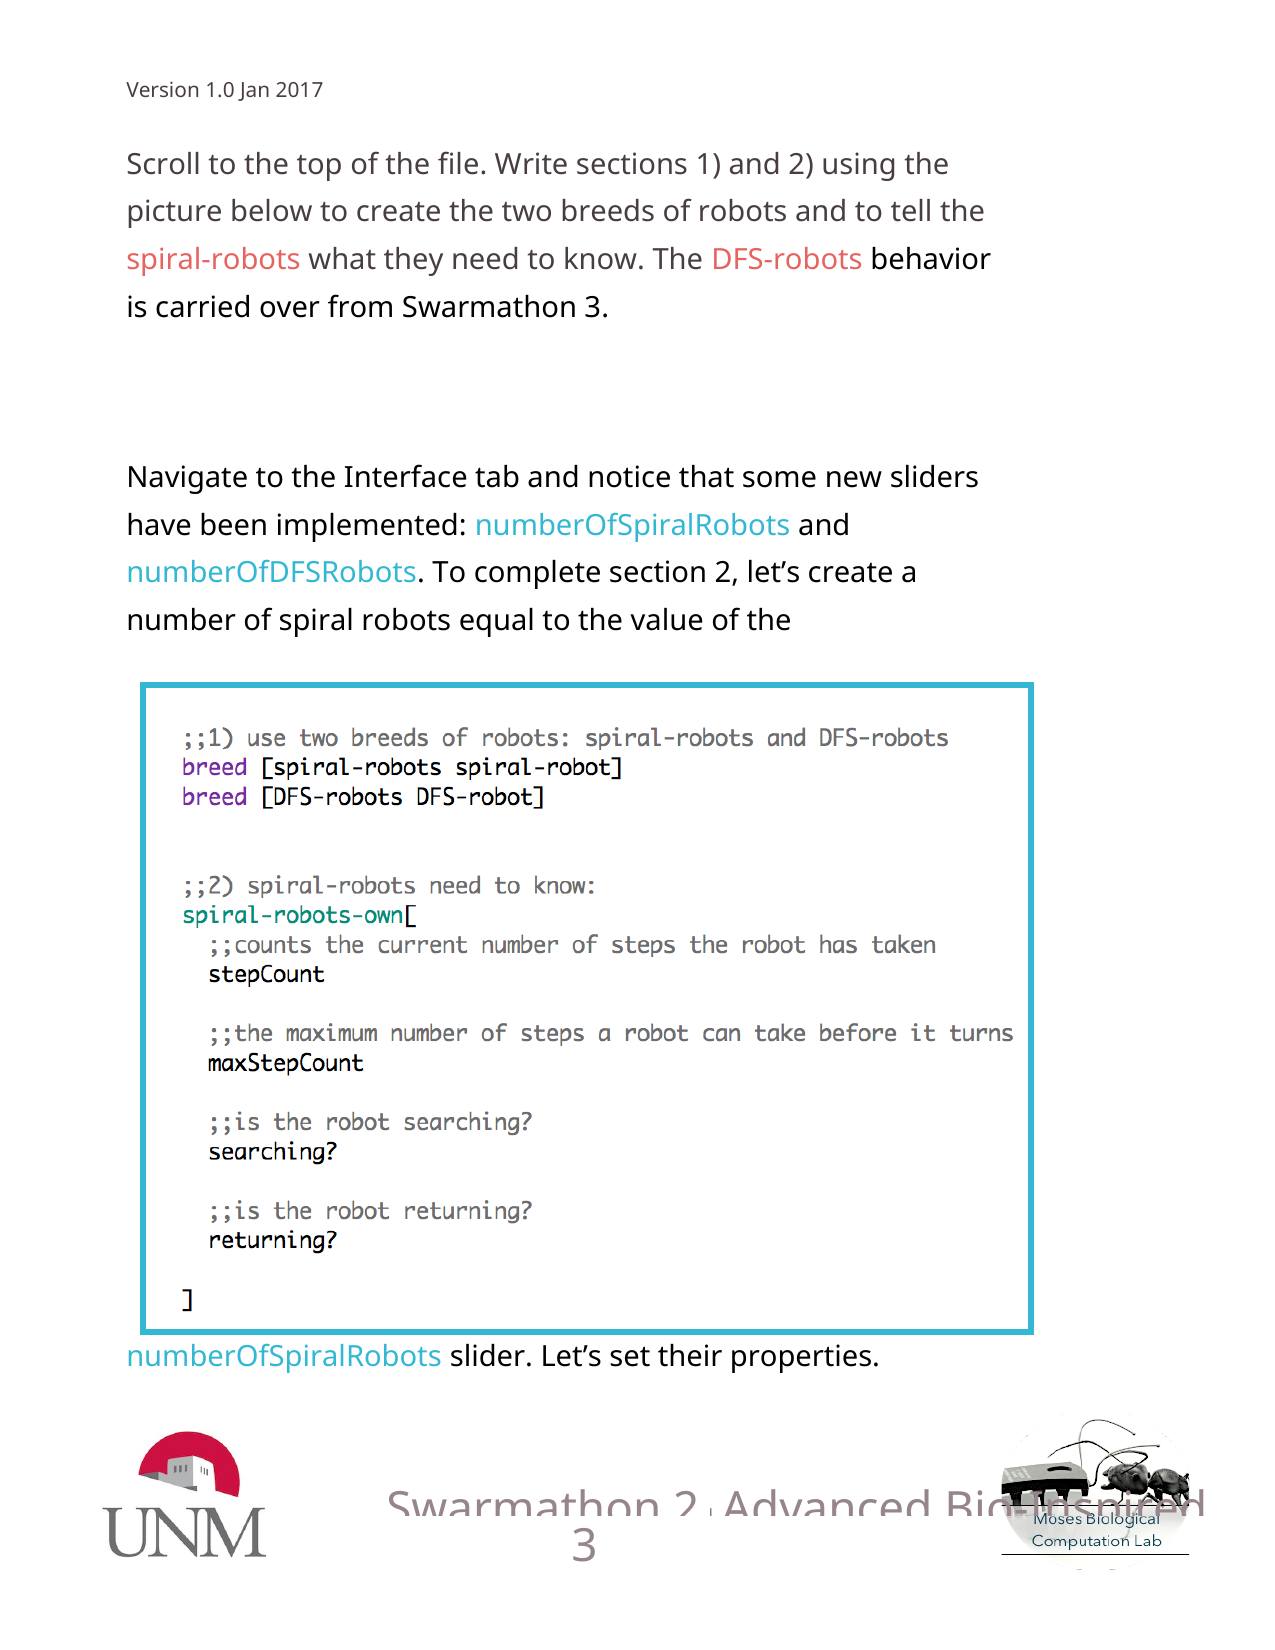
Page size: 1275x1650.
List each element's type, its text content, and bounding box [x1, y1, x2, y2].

text Scroll to the top of the file. Write sections 1) and 2) using the picture below to create the two breeds of robots and to tell the spiral-robots what they need to know. The DFS-robots behavior is carried over from Swarmathon 3. [126, 143, 1020, 326]
picture [101, 1430, 267, 1558]
picture [1001, 1410, 1190, 1570]
picture [146, 688, 1028, 1329]
